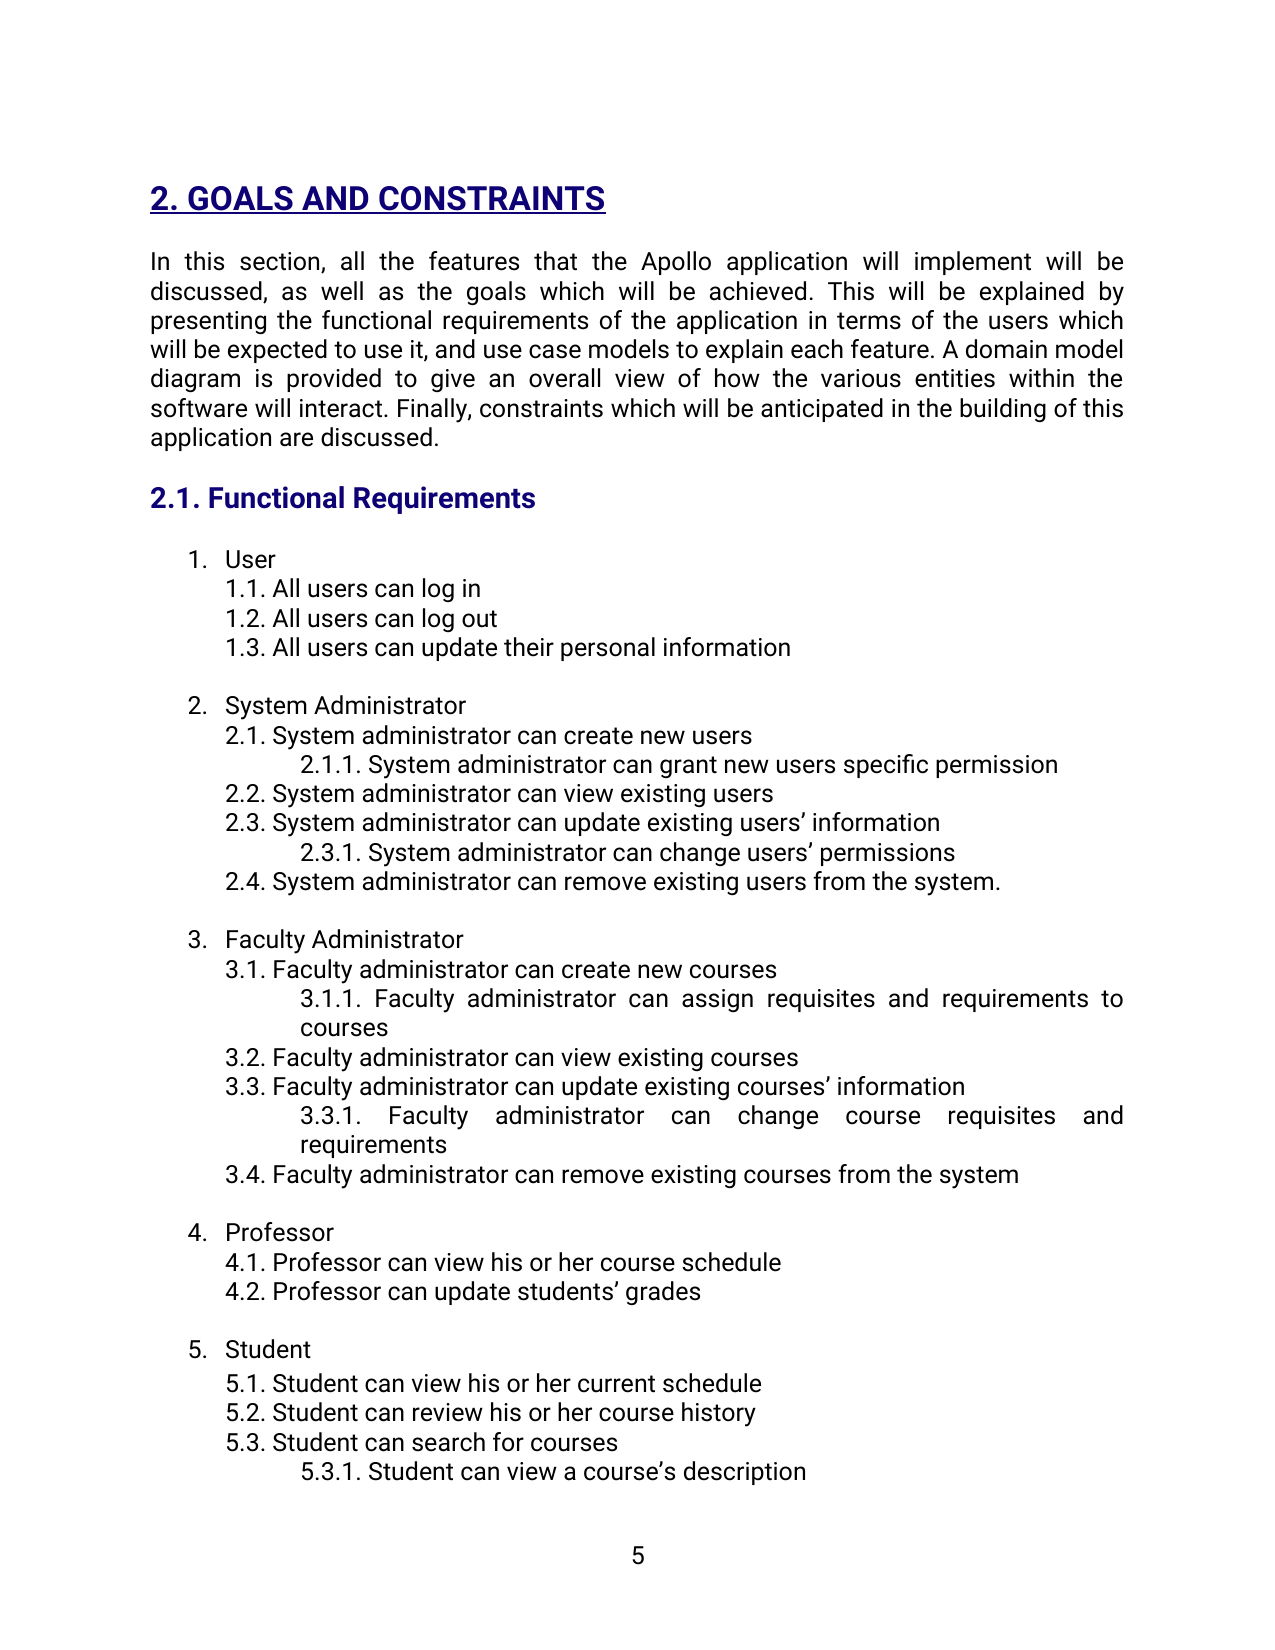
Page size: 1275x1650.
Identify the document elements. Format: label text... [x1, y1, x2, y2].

text 3.3. Faculty administrator can update existing courses’ information [150, 1072, 1125, 1101]
text 5.3. Student can search for courses [150, 1428, 1125, 1457]
text 3.1.1. Faculty administrator can assign requisites and requirements to courses [300, 984, 1125, 1043]
text 4.1. Professor can view his or her course schedule [150, 1248, 1125, 1277]
text 3.3.1. Faculty administrator can change course requisites and requirements [300, 1101, 1125, 1160]
text 2.3. System administrator can update existing users’ information [225, 809, 1125, 838]
list Faculty Administrator [187, 926, 1125, 955]
text 5.2. Student can review his or her course history [150, 1398, 1125, 1428]
text 2.1.1. System administrator can grant new users specific permission [225, 750, 1125, 779]
text 2.3.1. System administrator can change users’ permissions [225, 838, 1125, 867]
text 1.2. All users can log out [150, 604, 1125, 633]
list Professor [187, 1218, 1125, 1248]
text 1.3. All users can update their personal information [150, 633, 1125, 662]
list System Administrator [187, 692, 1125, 721]
text 2.1. System administrator can create new users [150, 721, 1125, 750]
text 5.1. Student can view his or her current schedule [150, 1369, 1125, 1398]
list User [187, 545, 1125, 574]
text 5.3.1. Student can view a course’s description [225, 1457, 1125, 1486]
subtitle 2.1. Functional Requirements [150, 482, 1125, 516]
text In this section, all the features that the Apollo application will implement will be discussed, as well as the goals which will be achieved. This will be explained by presenting the functional requirements of the application in terms of the users which will be expected to use it, and use case models to explain each feature. A domain model diagram is provided to give an overall view of how the various entities within the software will interact. Finally, constraints which will be anticipated in the building of this application are discussed. [150, 248, 1125, 452]
text 1.1. All users can log in [150, 574, 1125, 604]
text 3.2. Faculty administrator can view existing courses [150, 1043, 1125, 1072]
text 2.2. System administrator can view existing users [225, 779, 1125, 809]
text 2.4. System administrator can remove existing users from the system. [225, 867, 1125, 896]
text 4.2. Professor can update students’ grades [150, 1277, 1125, 1306]
text 3.4. Faculty administrator can remove existing courses from the system [150, 1160, 1125, 1189]
text 3.1. Faculty administrator can create new courses [150, 955, 1125, 984]
subtitle 2. GOALS AND CONSTRAINTS [150, 179, 1125, 218]
list Student [187, 1336, 1125, 1365]
